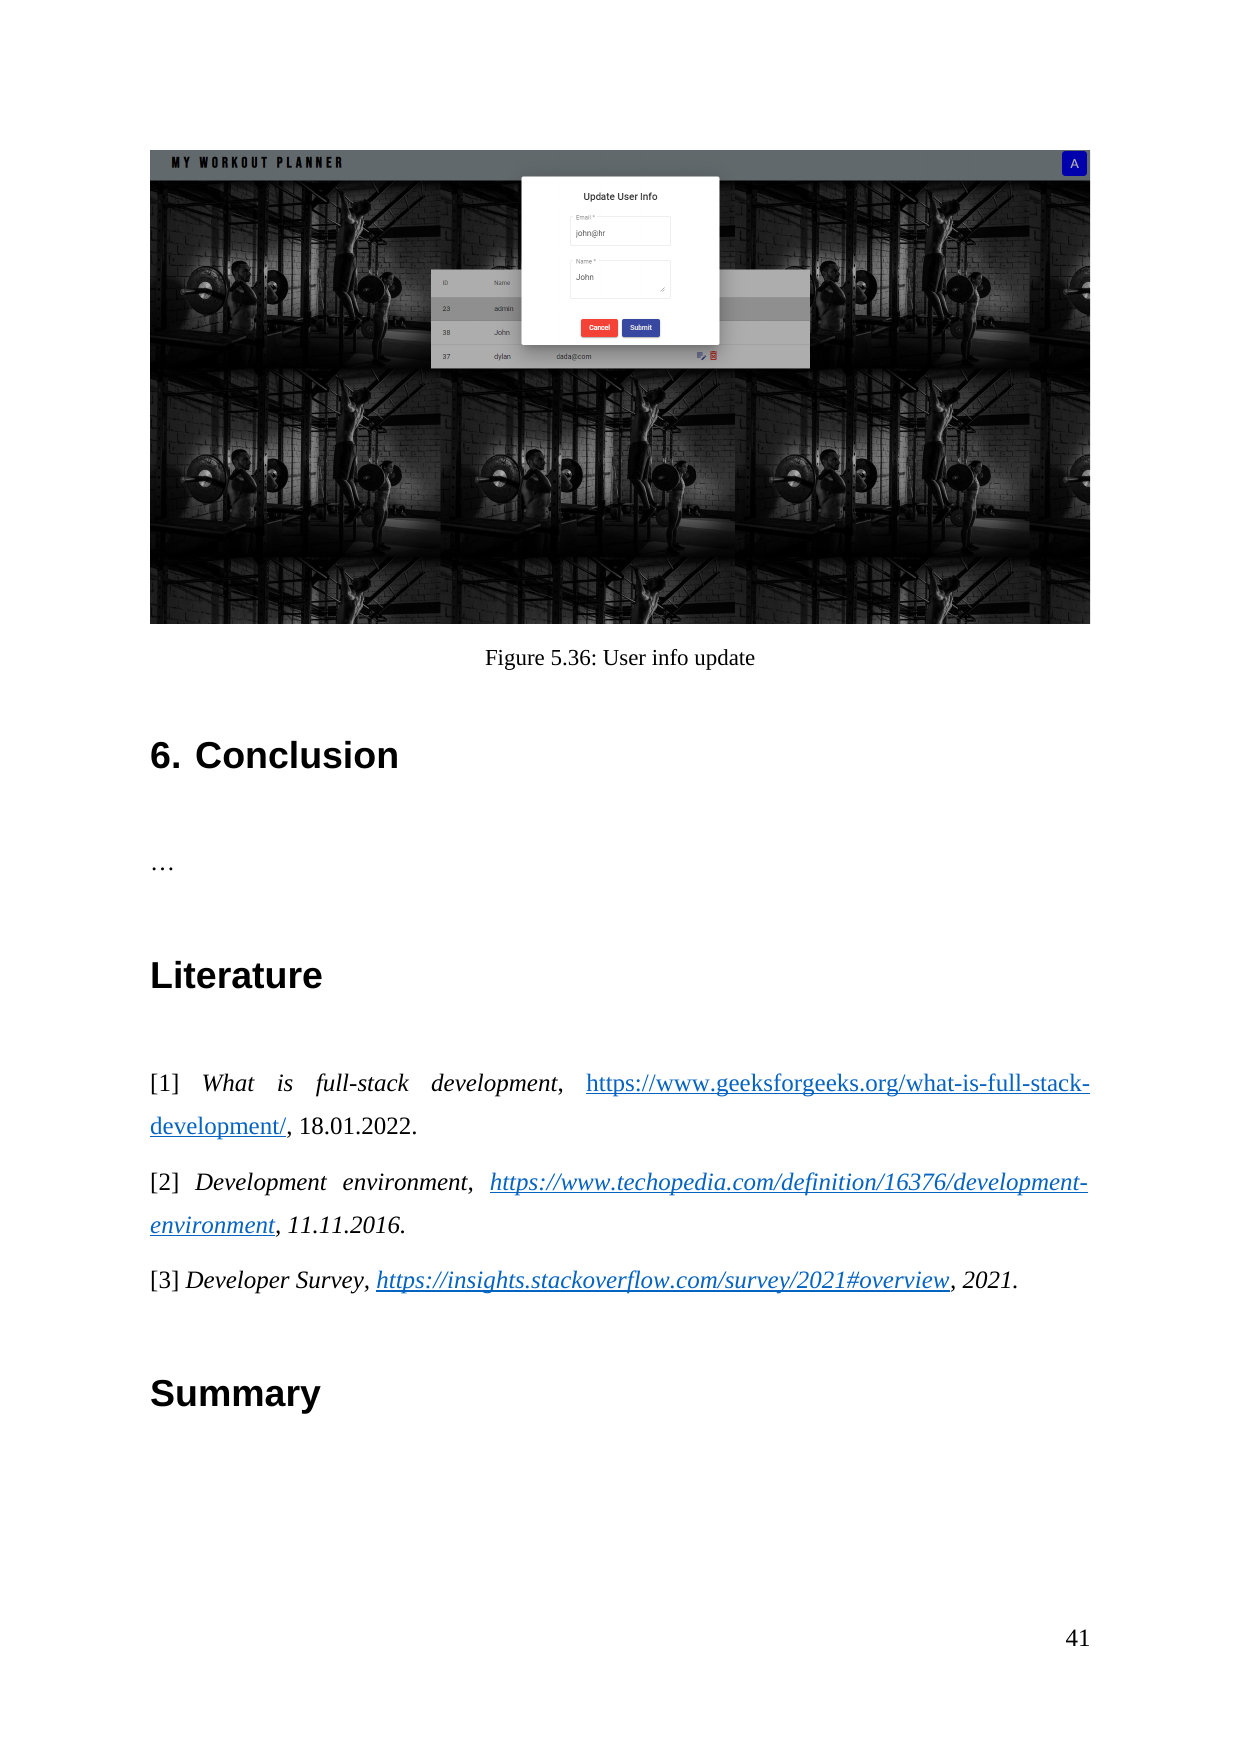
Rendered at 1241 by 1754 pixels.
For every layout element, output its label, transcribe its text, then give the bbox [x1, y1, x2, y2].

text [1] What is full-stack development, https://www.geeksforgeeks.org/what-is-full-stack-development/, 18.01.2022. [150, 1068, 1090, 1140]
subtitle Literature [150, 953, 1090, 996]
text … [150, 847, 1090, 876]
picture [150, 150, 1091, 624]
subtitle Summary [150, 1371, 1090, 1414]
text [3] Developer Survey, https://insights.stackoverflow.com/survey/2021#overview, 2021. [150, 1265, 1090, 1294]
subtitle Conclusion [150, 733, 1090, 776]
text [2] Development environment, https://www.techopedia.com/definition/16376/development-environment, 11.11.2016. [150, 1167, 1090, 1238]
